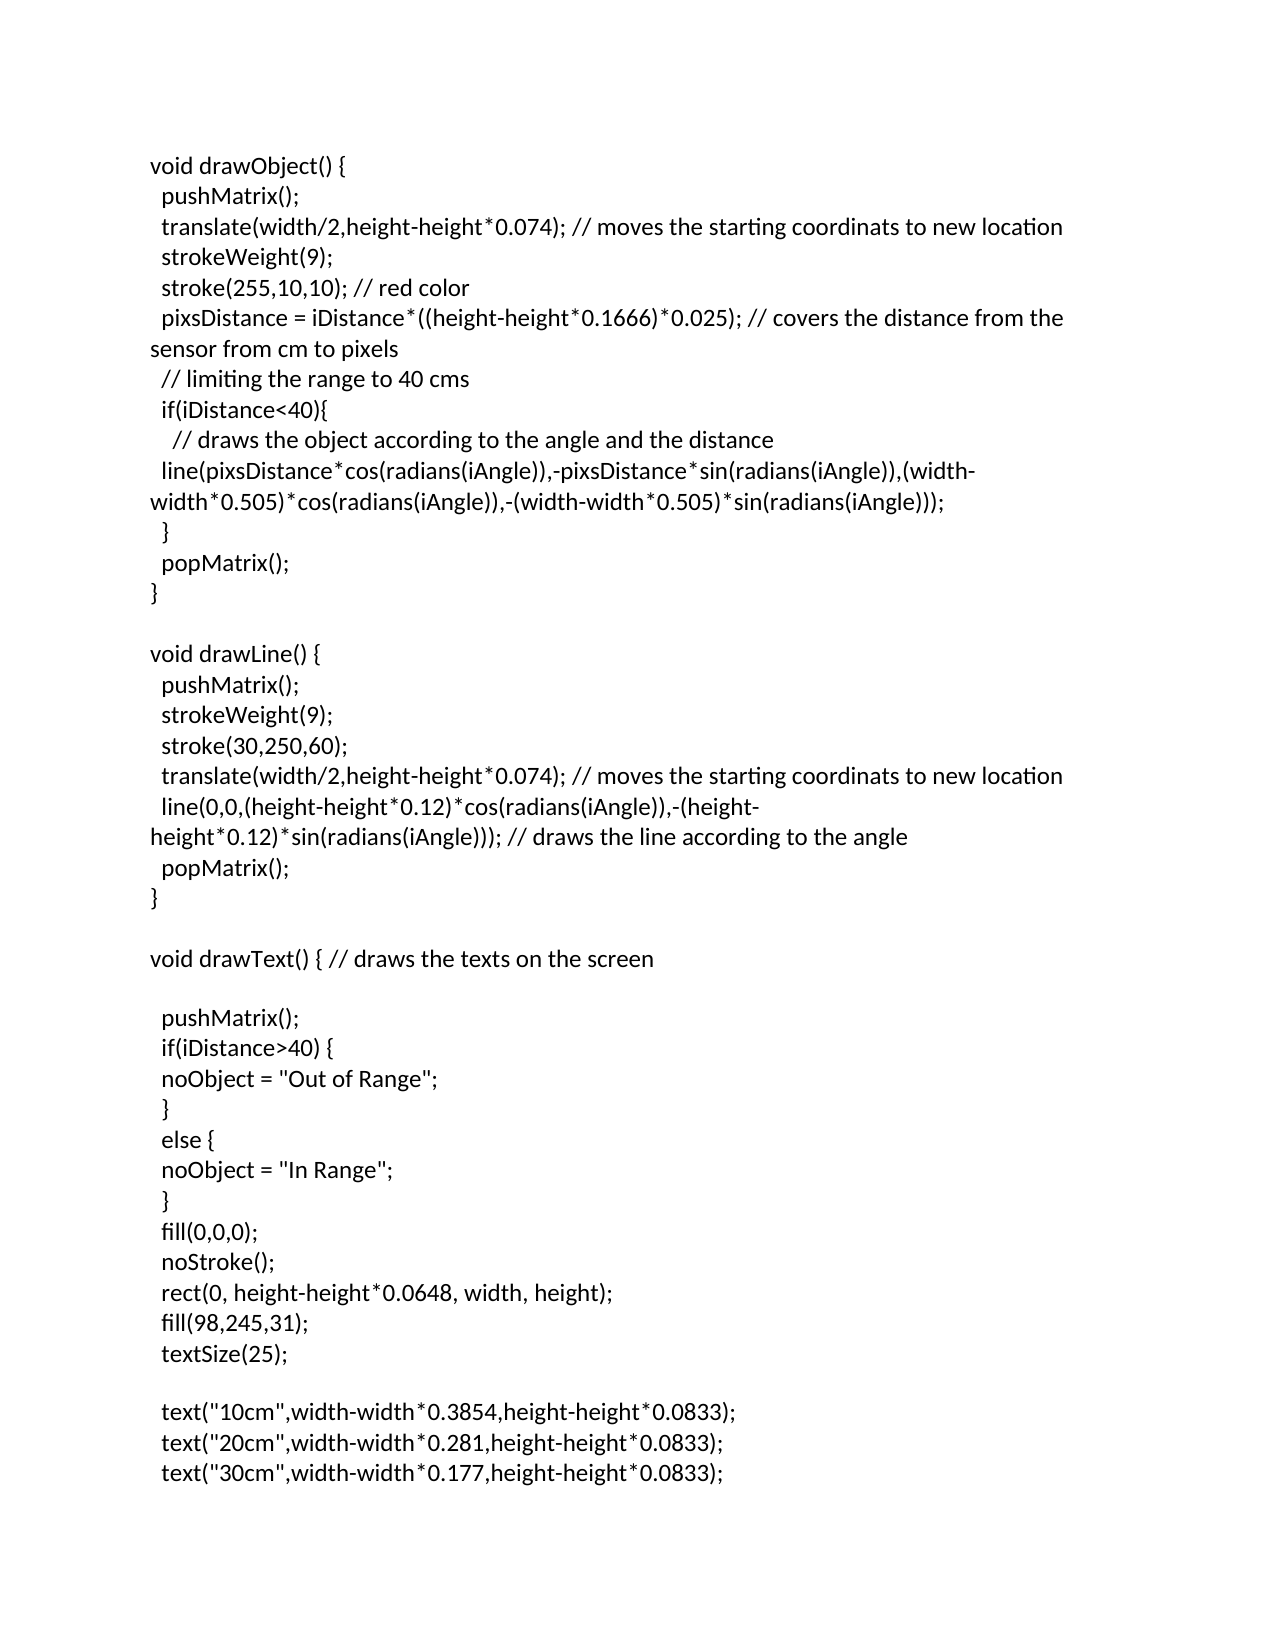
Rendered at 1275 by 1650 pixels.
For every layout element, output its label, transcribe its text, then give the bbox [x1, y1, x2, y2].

text // draws the object according to the angle and the distance [150, 425, 1125, 455]
text text("10cm",width-width*0.3854,height-height*0.0833); [150, 1396, 1125, 1427]
text } [150, 577, 1125, 608]
text popMatrix(); [150, 852, 1125, 882]
text noStroke(); [150, 1246, 1125, 1277]
text void drawObject() { [150, 150, 1125, 181]
text stroke(30,250,60); [150, 730, 1125, 760]
text strokeWeight(9); [150, 242, 1125, 272]
text } [150, 516, 1125, 547]
text textSize(25); [150, 1338, 1125, 1368]
text pixsDistance = iDistance*((height-height*0.1666)*0.025); // covers the distance from the sensor from cm to pixels [150, 303, 1125, 364]
text } [150, 1185, 1125, 1216]
text pushMatrix(); [150, 669, 1125, 699]
text fill(0,0,0); [150, 1216, 1125, 1246]
text line(pixsDistance*cos(radians(iAngle)),-pixsDistance*sin(radians(iAngle)),(width-width*0.505)*cos(radians(iAngle)),-(width-width*0.505)*sin(radians(iAngle))); [150, 455, 1125, 516]
text void drawText() { // draws the texts on the screen [150, 943, 1125, 974]
text if(iDistance<40){ [150, 394, 1125, 425]
text pushMatrix(); [150, 181, 1125, 211]
text noObject = "Out of Range"; [150, 1063, 1125, 1094]
text stroke(255,10,10); // red color [150, 272, 1125, 303]
text translate(width/2,height-height*0.074); // moves the starting coordinats to new location [150, 760, 1125, 791]
text pushMatrix(); [150, 1002, 1125, 1033]
text strokeWeight(9); [150, 699, 1125, 730]
text text("20cm",width-width*0.281,height-height*0.0833); [150, 1427, 1125, 1457]
text } [150, 1094, 1125, 1124]
text noObject = "In Range"; [150, 1155, 1125, 1185]
text fill(98,245,31); [150, 1307, 1125, 1338]
text rect(0, height-height*0.0648, width, height); [150, 1277, 1125, 1307]
text line(0,0,(height-height*0.12)*cos(radians(iAngle)),-(height-height*0.12)*sin(radians(iAngle))); // draws the line according to the angle [150, 791, 1125, 852]
text if(iDistance>40) { [150, 1033, 1125, 1063]
text popMatrix(); [150, 547, 1125, 577]
text void drawLine() { [150, 638, 1125, 669]
text // limiting the range to 40 cms [150, 364, 1125, 394]
text text("30cm",width-width*0.177,height-height*0.0833); [150, 1457, 1125, 1488]
text } [150, 882, 1125, 913]
text else { [150, 1124, 1125, 1155]
text translate(width/2,height-height*0.074); // moves the starting coordinats to new location [150, 211, 1125, 242]
